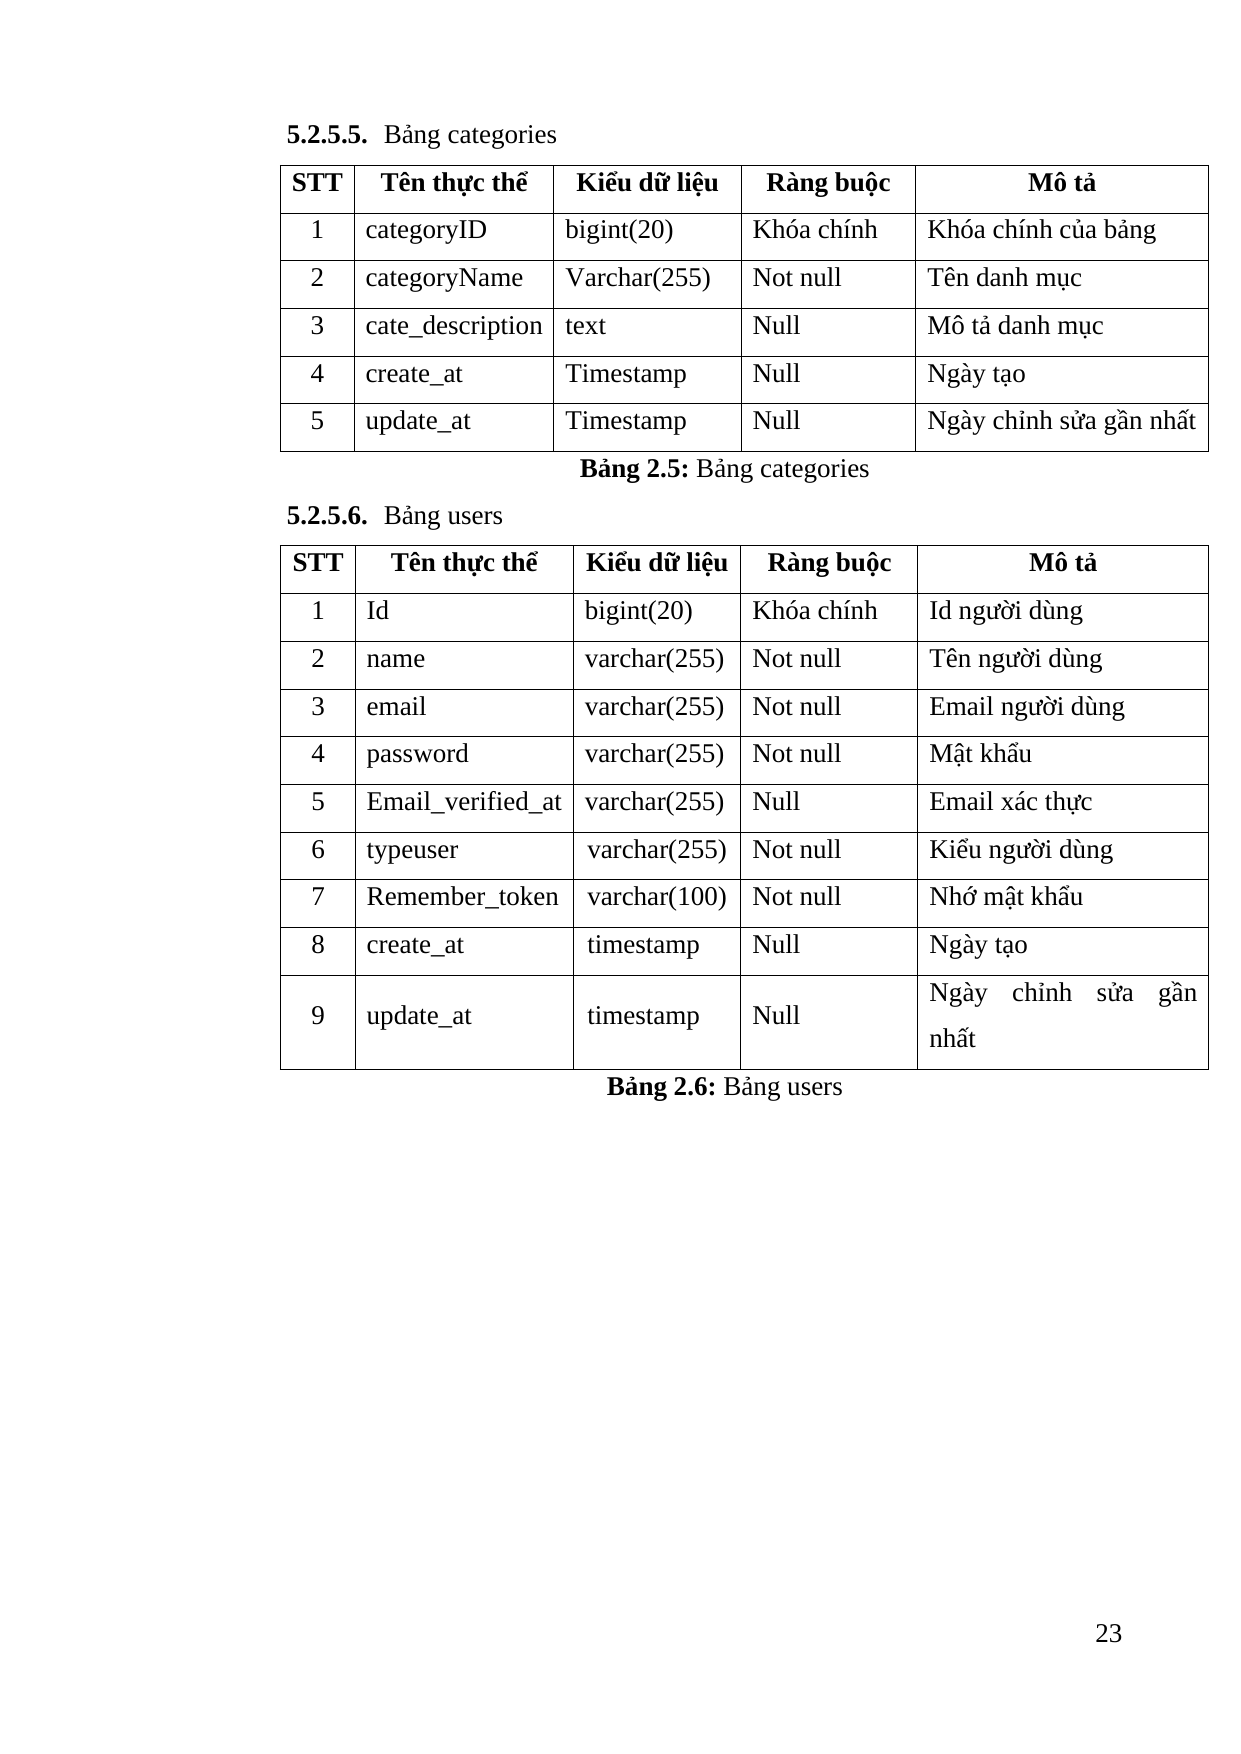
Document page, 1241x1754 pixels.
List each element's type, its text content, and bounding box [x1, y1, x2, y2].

table_cell varchar(100) [574, 880, 740, 927]
table_cell update_at [356, 976, 573, 1069]
table_header Tên thực thể [355, 166, 553, 212]
table_cell varchar(255) [574, 690, 740, 736]
table_header Mô tả [918, 546, 1208, 593]
table_cell varchar(255) [574, 642, 740, 688]
table_cell Email người dùng [918, 690, 1208, 736]
list Bảng categories [327, 118, 1122, 149]
table_cell Khóa chính [742, 214, 915, 260]
table_cell Email_verified_at [356, 785, 573, 832]
table_cell 1 [281, 214, 354, 260]
table_cell bigint(20) [554, 214, 741, 260]
table_header STT [281, 546, 355, 593]
table_cell Null [742, 404, 915, 451]
table_cell create_at [355, 357, 553, 403]
table_cell Not null [741, 737, 917, 784]
table_cell 5 [281, 404, 354, 451]
table_cell bigint(20) [574, 594, 740, 641]
table_cell 4 [281, 737, 355, 784]
table_header Kiểu dữ liệu [554, 166, 741, 212]
table_cell text [554, 309, 741, 356]
table_cell 9 [281, 976, 355, 1069]
list Bảng users [327, 499, 1122, 530]
list Bảng 2.6: Bảng users [327, 1070, 1122, 1101]
table_cell Ngày tạo [918, 928, 1208, 975]
table_cell Mật khẩu [918, 737, 1208, 784]
table_cell Ngày tạo [916, 357, 1208, 403]
table_cell Not null [741, 833, 917, 879]
table_header Kiểu dữ liệu [574, 546, 740, 593]
table_cell Remember_token [356, 880, 573, 927]
table_cell 2 [281, 642, 355, 688]
table_cell Id [356, 594, 573, 641]
table_cell password [356, 737, 573, 784]
table_cell Khóa chính của bảng [916, 214, 1208, 260]
table_cell Timestamp [554, 357, 741, 403]
table_cell name [356, 642, 573, 688]
table_cell create_at [356, 928, 573, 975]
table_header Ràng buộc [741, 546, 917, 593]
list Bảng 2.5: Bảng categories [327, 452, 1122, 483]
table_cell cate_description [355, 309, 553, 356]
table_cell 5 [281, 785, 355, 832]
table_cell Varchar(255) [554, 261, 741, 308]
table_cell Kiểu người dùng [918, 833, 1208, 879]
table_header Tên thực thể [356, 546, 573, 593]
table_cell varchar(255) [574, 785, 740, 832]
table_cell Tên người dùng [918, 642, 1208, 688]
table_cell 8 [281, 928, 355, 975]
table_cell Not null [741, 690, 917, 736]
table_cell categoryID [355, 214, 553, 260]
table_cell 3 [281, 309, 354, 356]
table_cell Null [741, 976, 917, 1069]
table_cell email [356, 690, 573, 736]
table_cell timestamp [574, 928, 740, 975]
table_cell 4 [281, 357, 354, 403]
table_cell varchar(255) [574, 737, 740, 784]
table_cell Tên danh mục [916, 261, 1208, 308]
table_cell Not null [741, 880, 917, 927]
table_cell Email xác thực [918, 785, 1208, 832]
table_cell Ngày chỉnh sửa gần nhất [916, 404, 1208, 451]
table_cell typeuser [356, 833, 573, 879]
table_cell 6 [281, 833, 355, 879]
table_cell Khóa chính [741, 594, 917, 641]
table_cell update_at [355, 404, 553, 451]
table_header STT [281, 166, 354, 212]
table_cell 3 [281, 690, 355, 736]
table_header Mô tả [916, 166, 1208, 212]
table_header Ràng buộc [742, 166, 915, 212]
table_cell Null [741, 785, 917, 832]
table_cell 7 [281, 880, 355, 927]
table_cell Null [742, 309, 915, 356]
table_cell Timestamp [554, 404, 741, 451]
table_cell Ngày chỉnh sửa gần nhất [918, 976, 1208, 1069]
table_cell Null [741, 928, 917, 975]
table_cell timestamp [574, 976, 740, 1069]
table_cell Not null [742, 261, 915, 308]
table_cell Id người dùng [918, 594, 1208, 641]
table_cell Nhớ mật khẩu [918, 880, 1208, 927]
table_cell 2 [281, 261, 354, 308]
table_cell Mô tả danh mục [916, 309, 1208, 356]
table_cell varchar(255) [574, 833, 740, 879]
table_cell Null [742, 357, 915, 403]
table_cell Not null [741, 642, 917, 688]
table_cell 1 [281, 594, 355, 641]
table_cell categoryName [355, 261, 553, 308]
